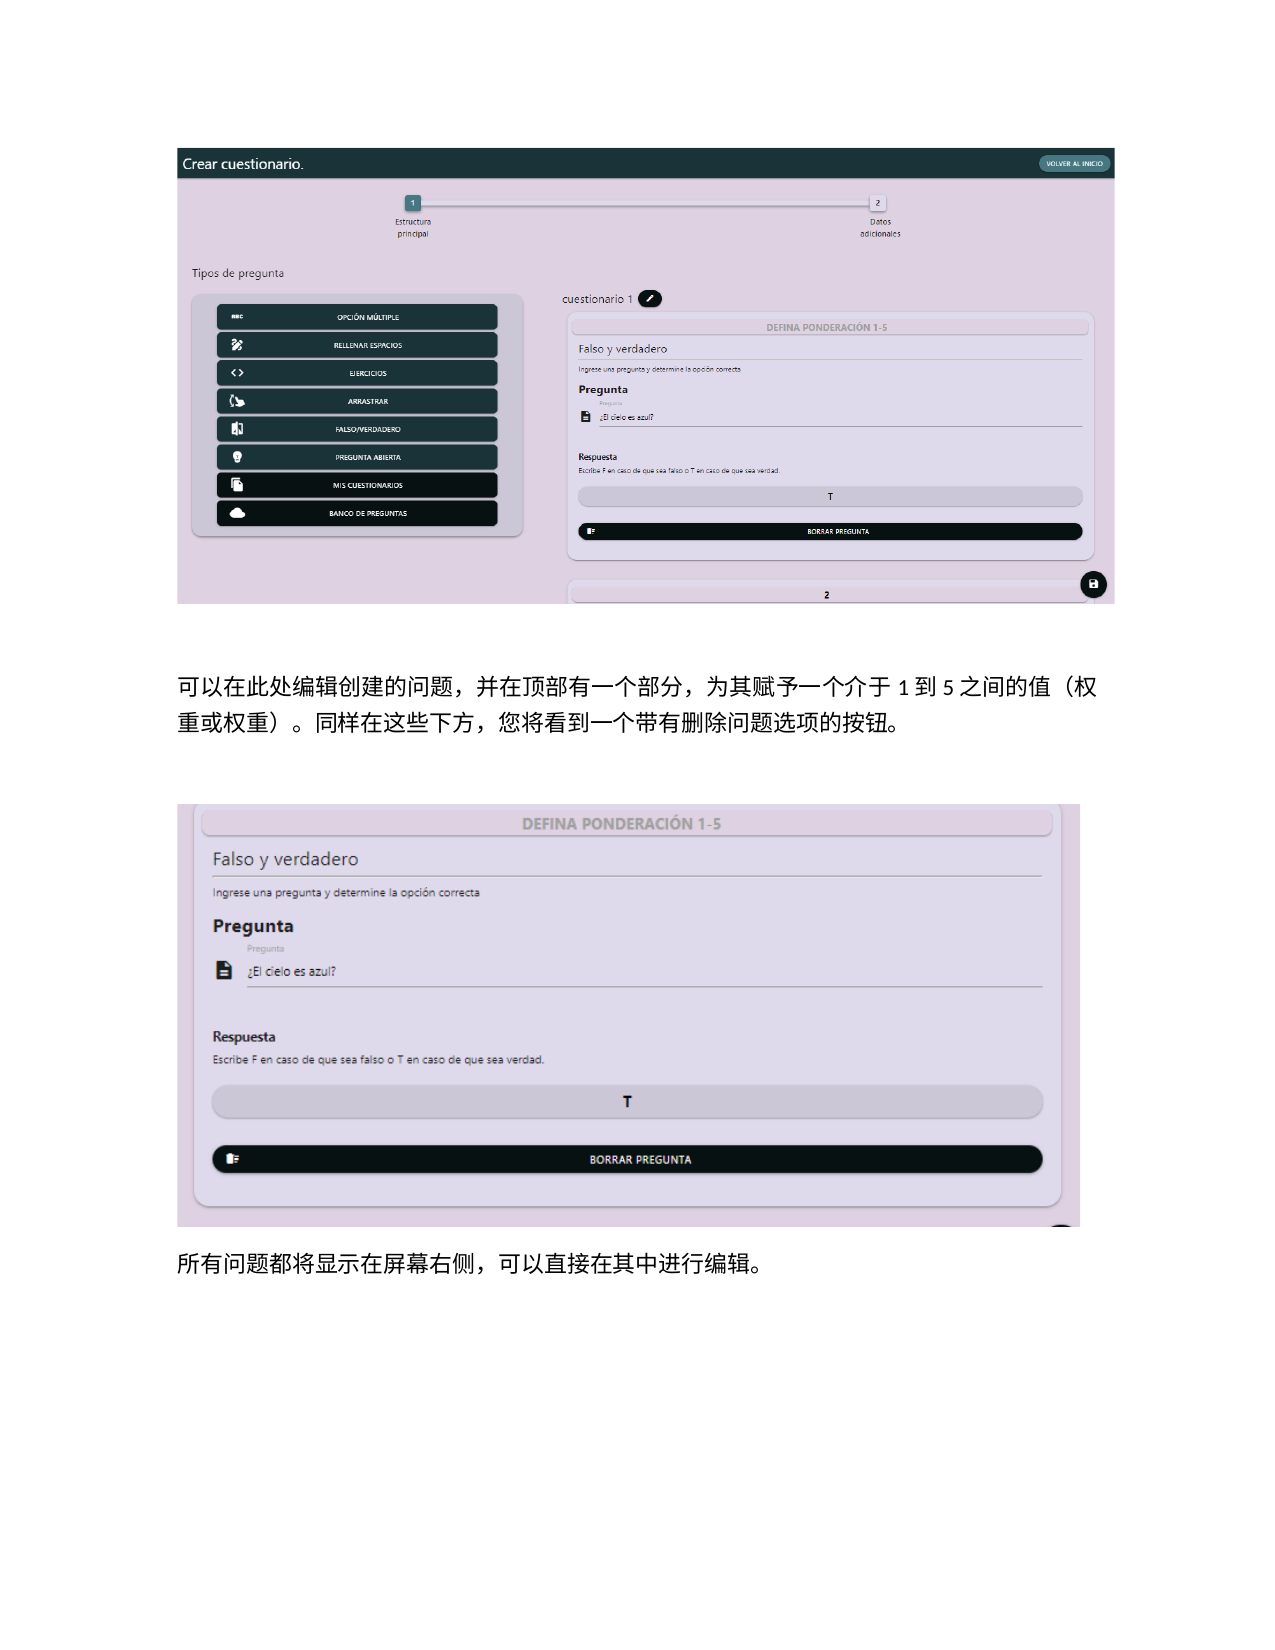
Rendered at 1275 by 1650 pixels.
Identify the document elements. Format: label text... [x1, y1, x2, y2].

text 可以在此处编辑创建的问题，并在顶部有一个部分，为其赋予一个介于 1 到 5 之间的值（权重或权重）。同样在这些下方，您将看到一个带有删除问题选项的按钮。 [177, 669, 1098, 738]
text 所有问题都将显示在屏幕右侧，可以直接在其中进行编辑。 [177, 1246, 1098, 1279]
picture [177, 804, 1081, 1227]
picture [177, 147, 1115, 604]
